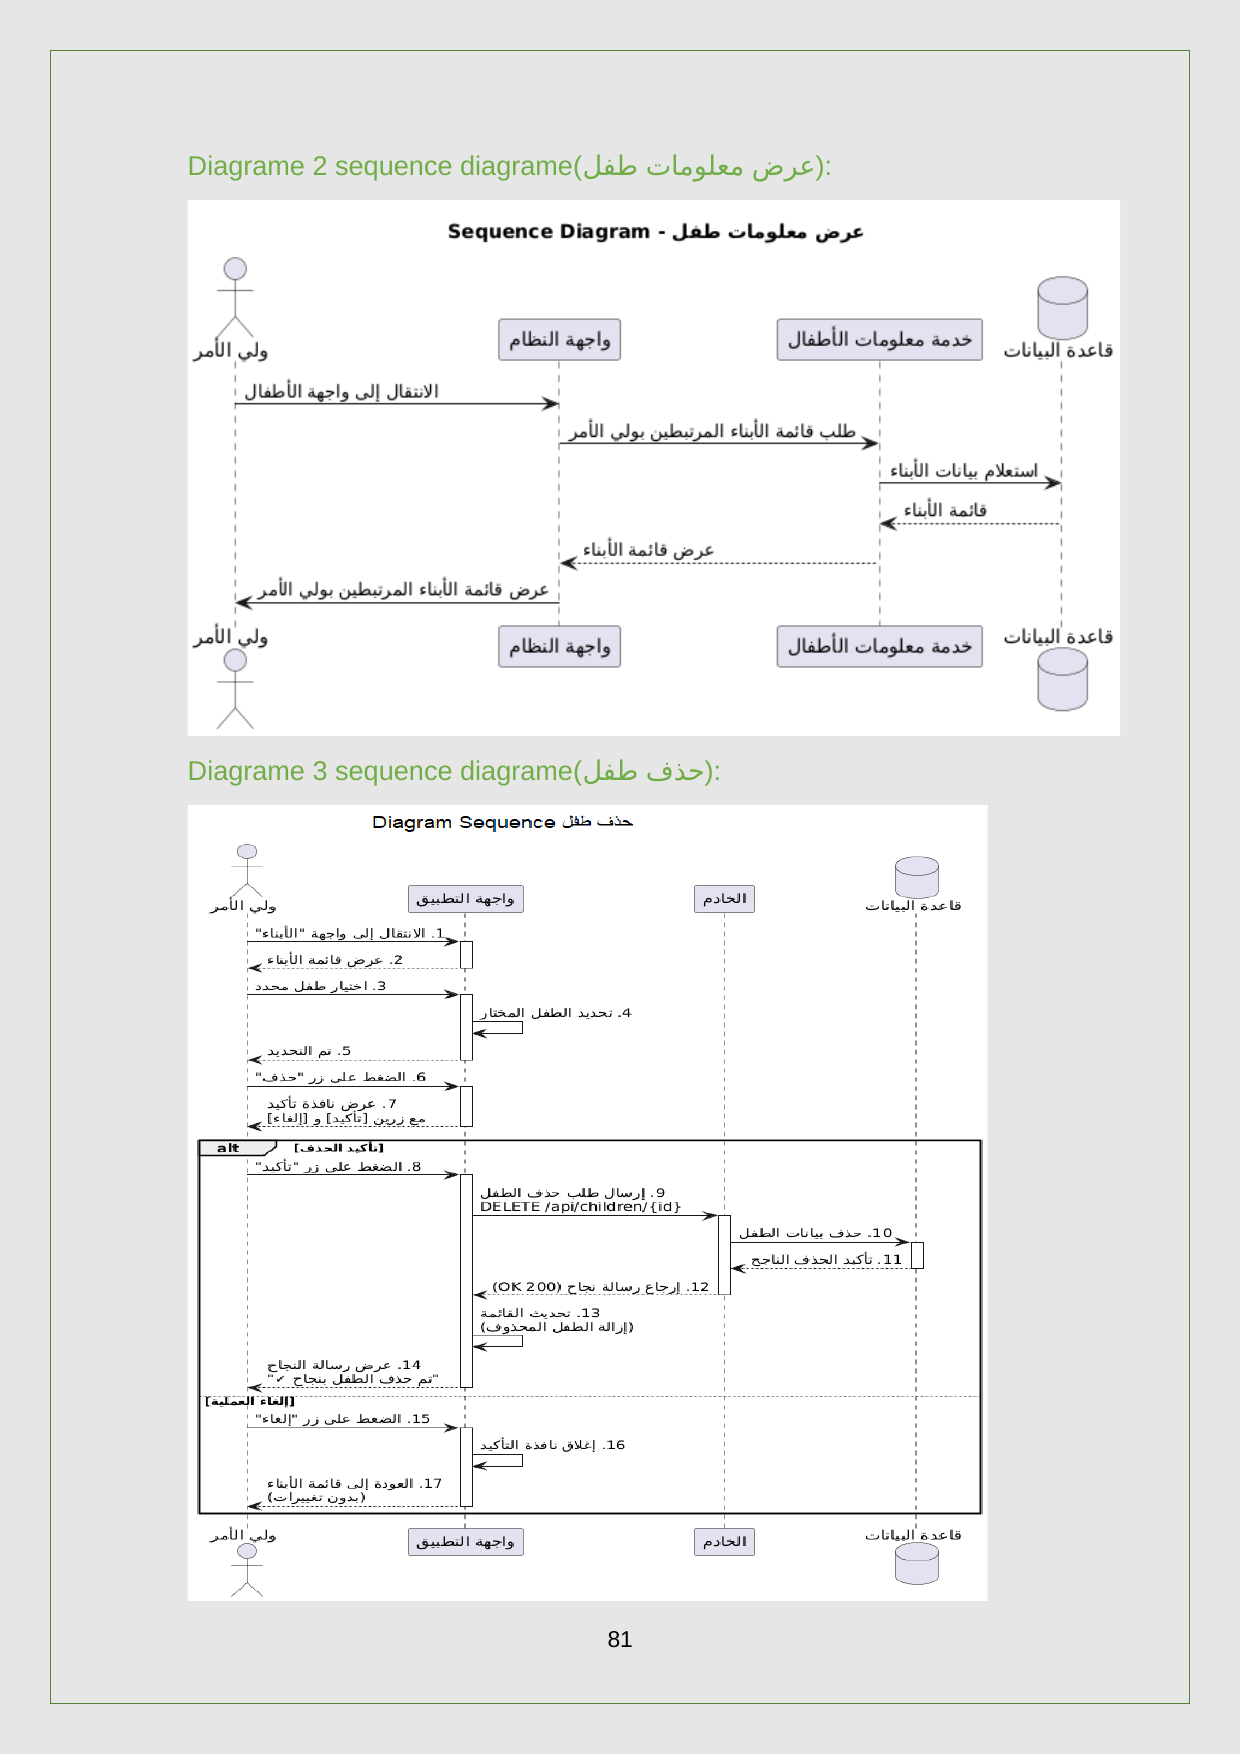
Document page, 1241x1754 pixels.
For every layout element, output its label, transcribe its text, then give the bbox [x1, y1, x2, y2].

text Diagrame 2 sequence diagrame(عرض معلومات طفل): [187, 150, 1053, 181]
text Diagrame 3 sequence diagrame(حذف طفل): [187, 755, 1053, 786]
picture [187, 200, 1121, 736]
picture [187, 805, 988, 1601]
